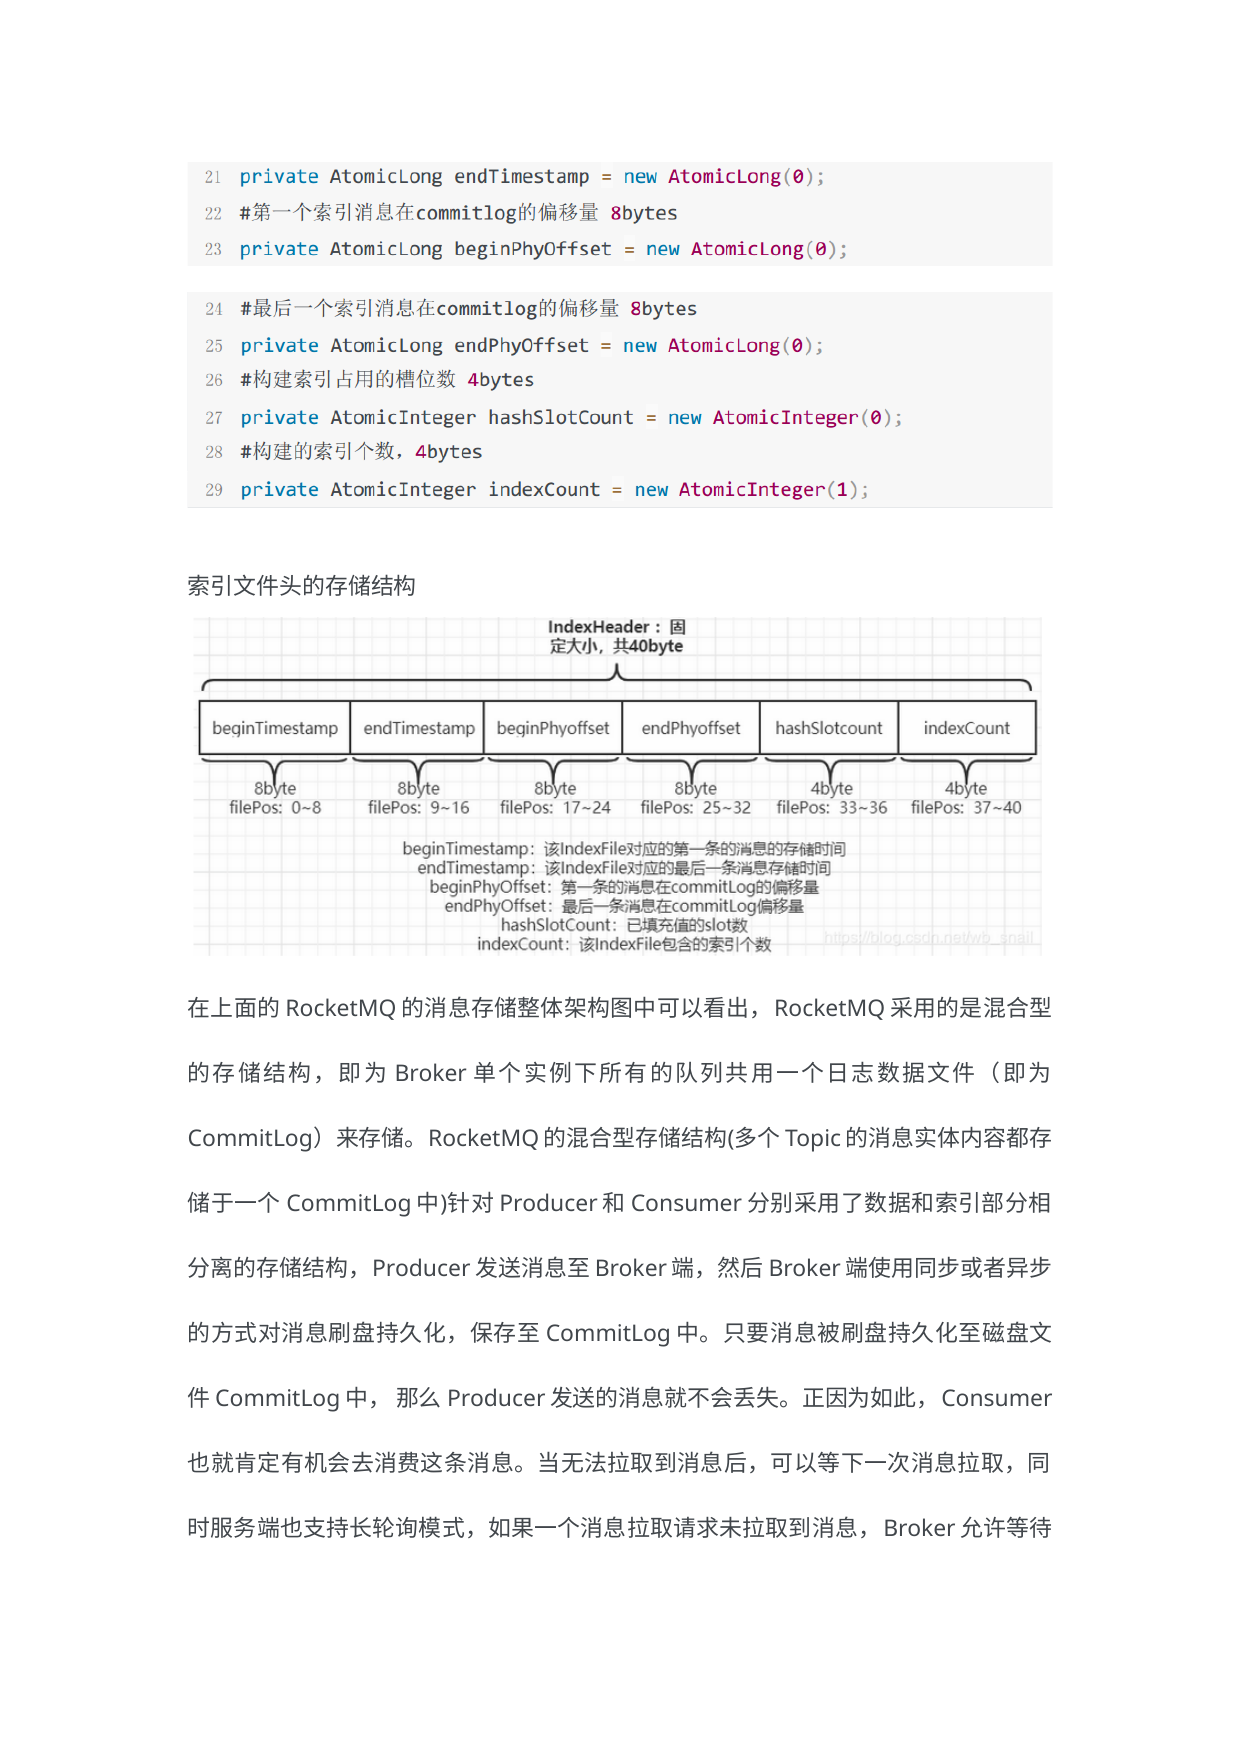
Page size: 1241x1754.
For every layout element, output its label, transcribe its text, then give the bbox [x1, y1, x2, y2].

picture [187, 162, 1053, 266]
picture [187, 617, 1053, 957]
text 索引文件头的存储结构 [187, 552, 1053, 617]
picture [187, 292, 1053, 508]
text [187, 974, 1053, 1559]
